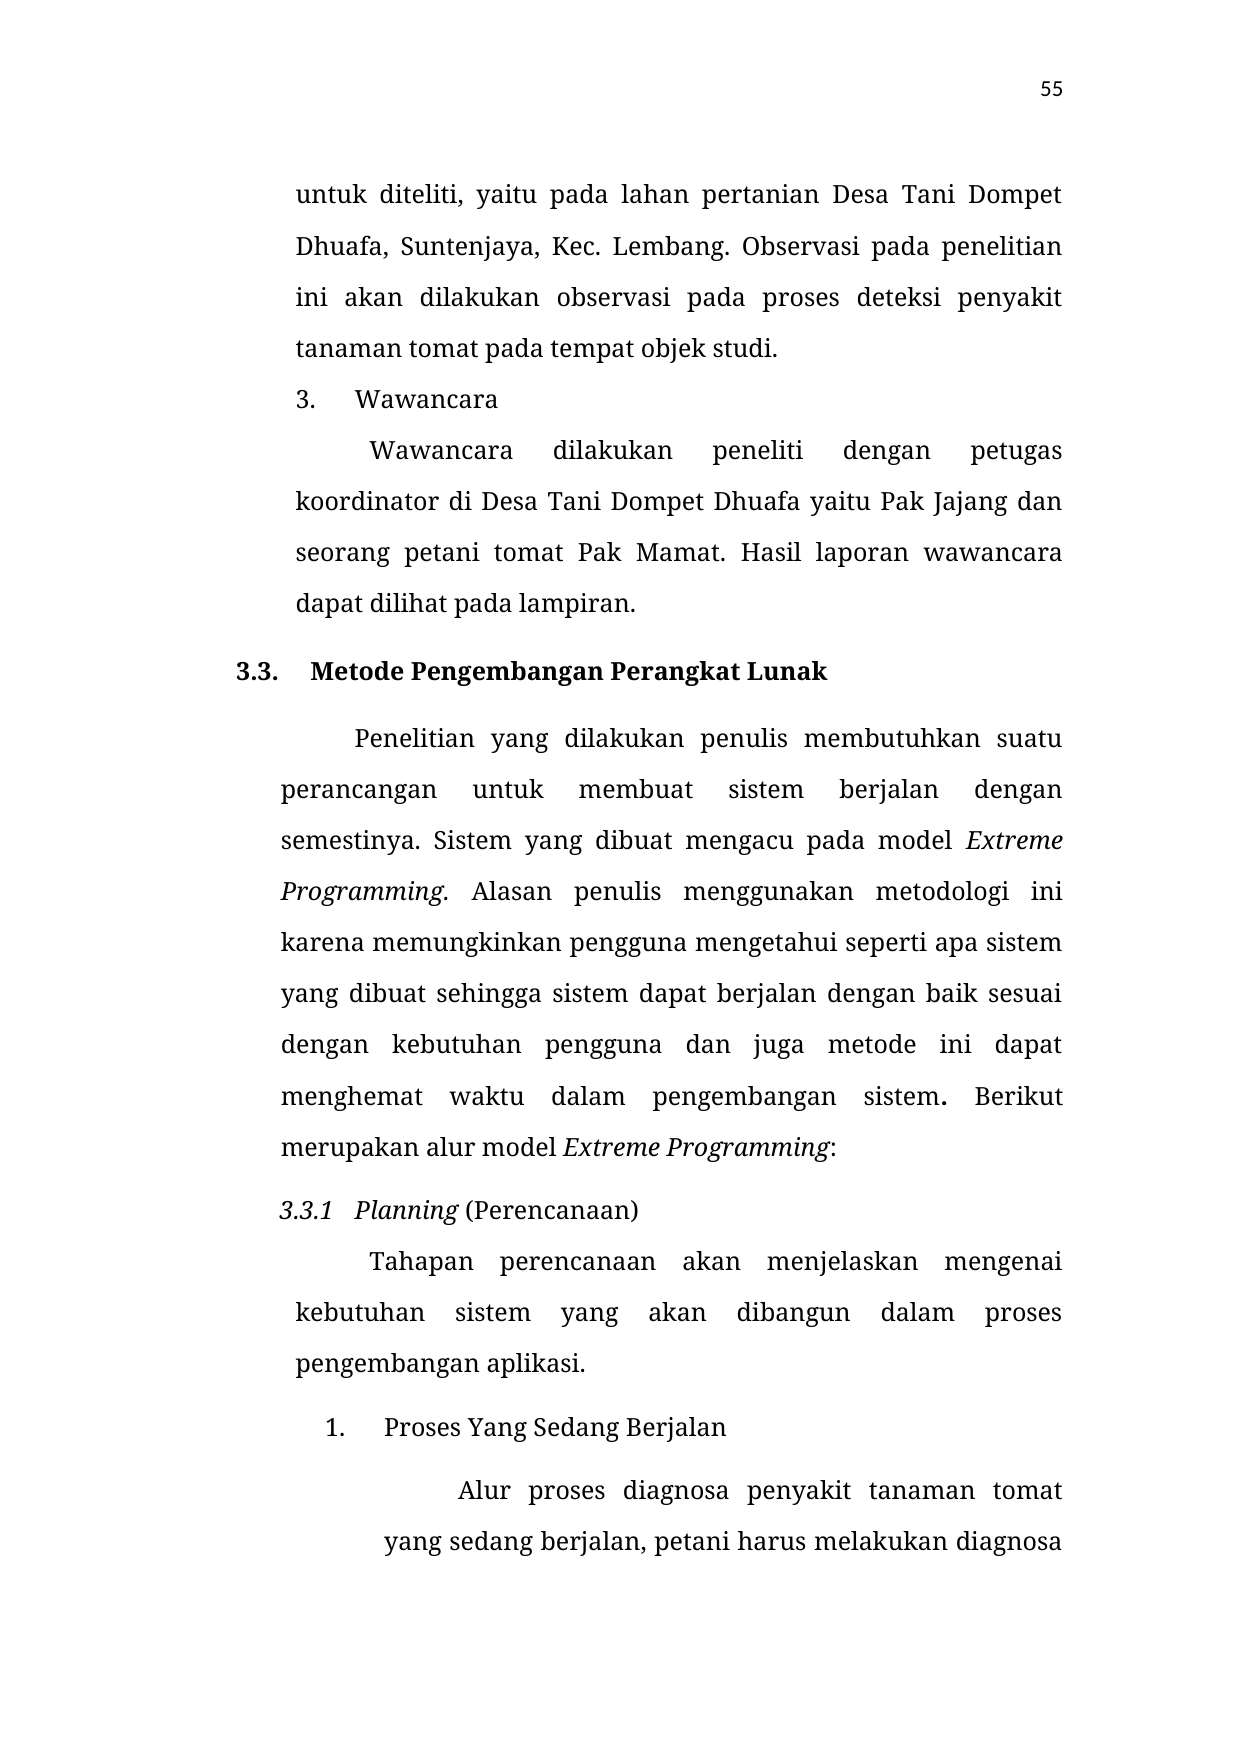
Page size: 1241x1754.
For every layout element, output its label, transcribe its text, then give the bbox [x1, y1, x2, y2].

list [295, 177, 1063, 364]
list Tahapan perencanaan akan menjelaskan mengenai kebutuhan sistem yang akan dibangun dalam proses pengembangan aplikasi. [295, 1244, 1063, 1380]
list Wawancara dilakukan peneliti dengan petugas koordinator di Desa Tani Dompet Dhuafa yaitu Pak Jajang dan seorang petani tomat Pak Mamat. Hasil laporan wawancara dapat dilihat pada lampiran. [295, 432, 1063, 619]
list Planning (Perencanaan) [279, 1193, 1063, 1227]
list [384, 1473, 1063, 1558]
text Penelitian yang dilakukan penulis membutuhkan suatu perancangan untuk membuat sistem berjalan dengan semestinya. Sistem yang dibuat mengacu pada model Extreme Programming. Alasan penulis menggunakan metodologi ini karena memungkinkan pengguna mengetahui seperti apa sistem yang dibuat sehingga sistem dapat berjalan dengan baik sesuai dengan kebutuhan pengguna dan juga metode ini dapat menghemat waktu dalam pengembangan sistem. Berikut merupakan alur model Extreme Programming: [281, 721, 1063, 1163]
list Metode Pengembangan Perangkat Lunak [236, 653, 1063, 687]
list Proses Yang Sedang Berjalan [325, 1409, 1063, 1443]
list Wawancara [295, 381, 1063, 415]
